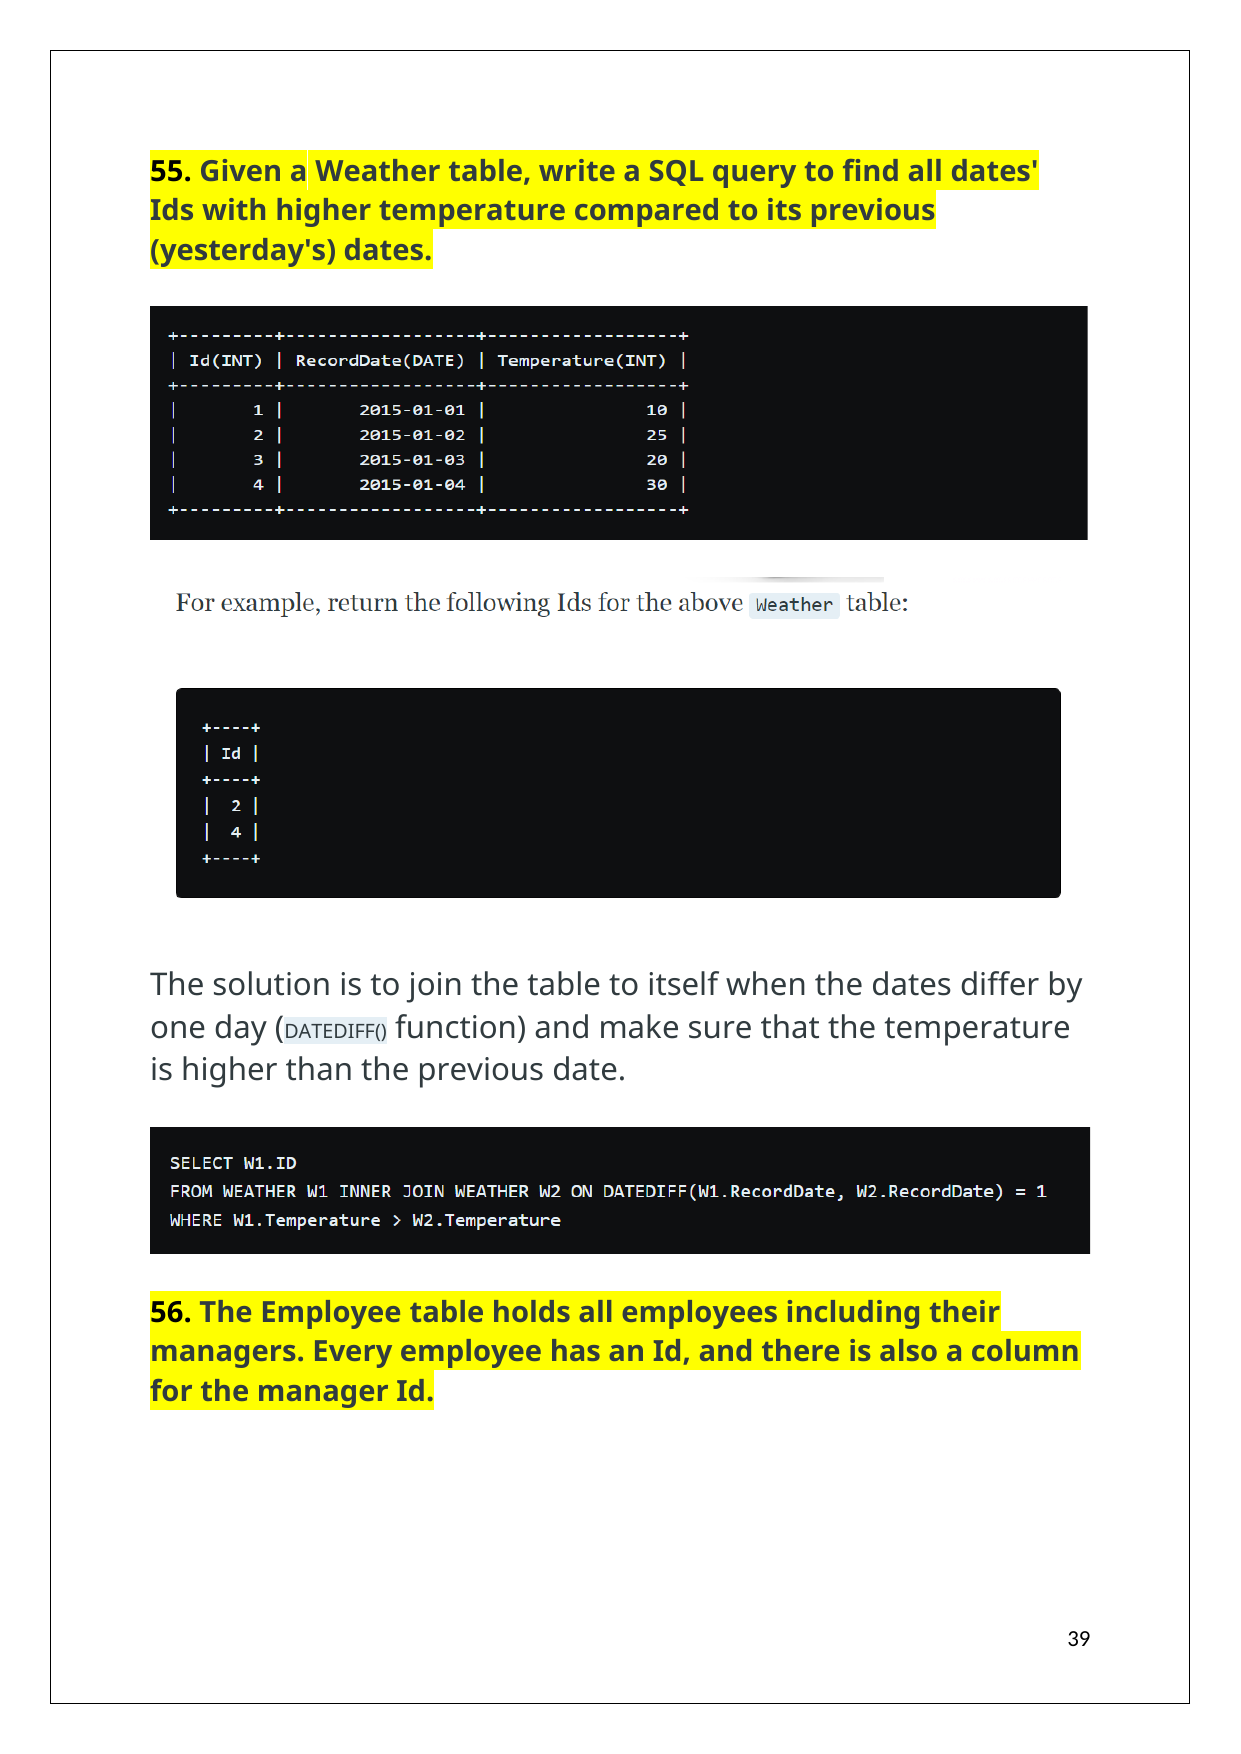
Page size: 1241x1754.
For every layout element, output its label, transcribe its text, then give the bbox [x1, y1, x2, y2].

text The solution is to join the table to itself when the dates differ by one day (DATEDIFF() function) and make sure that the temperature is higher than the previous date. [150, 962, 1090, 1090]
picture [150, 577, 1091, 925]
picture [150, 306, 1088, 540]
picture [150, 1127, 1091, 1254]
text 55. Given a Weather table, write a SQL query to find all dates' Ids with higher temperature compared to its previous (yesterday's) dates. [433, 150, 1090, 269]
text 56. The Employee table holds all employees including their managers. Every employee has an Id, and there is also a column for the manager Id. [434, 1291, 1090, 1410]
